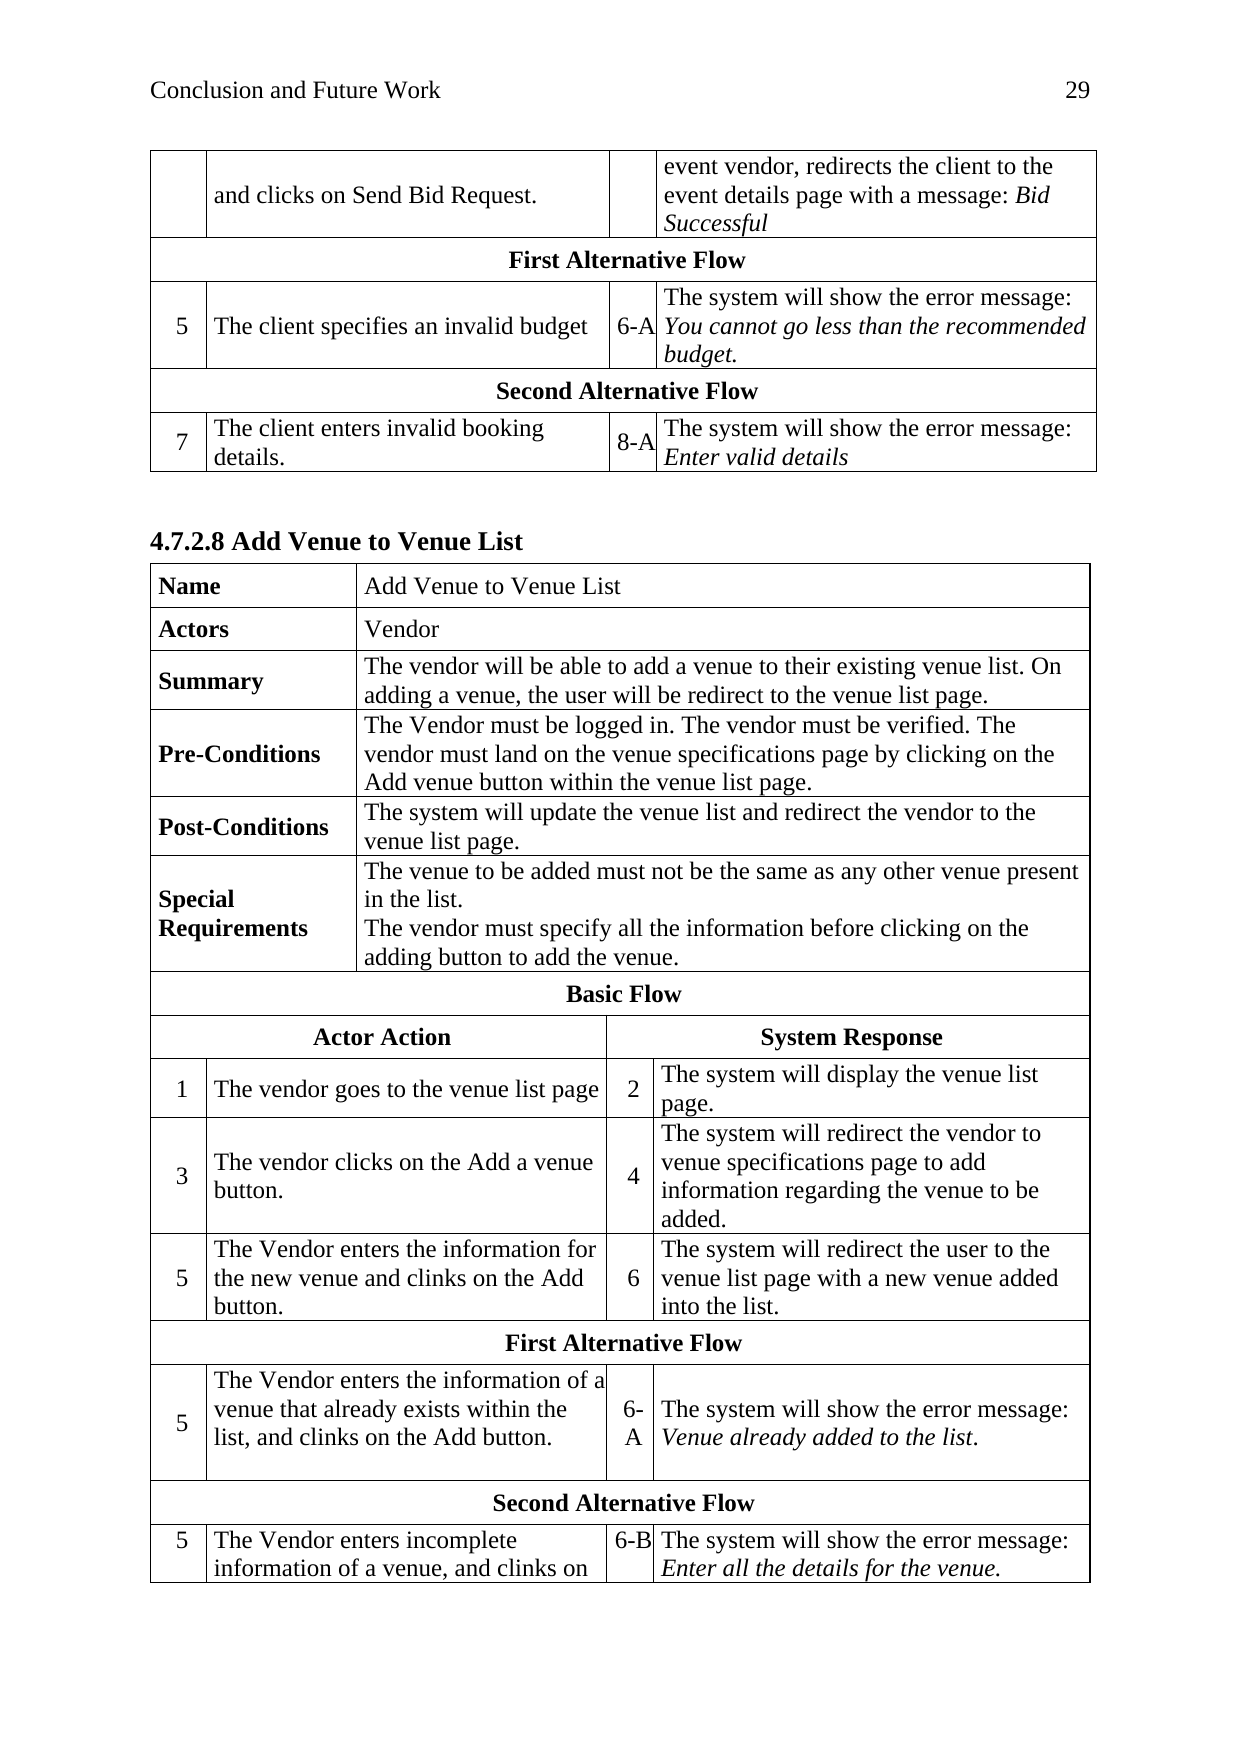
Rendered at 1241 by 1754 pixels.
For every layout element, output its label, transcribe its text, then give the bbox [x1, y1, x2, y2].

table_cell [654, 1525, 1089, 1582]
table_cell 6-B [607, 1525, 653, 1582]
table_cell The system will display the venue list page. [654, 1059, 1089, 1117]
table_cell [207, 151, 609, 237]
table_cell The system will redirect the vendor to venue specifications page to add information regarding the venue to be added. [654, 1118, 1089, 1233]
table_header Name [151, 564, 356, 607]
table_cell Actor Action [151, 1016, 606, 1058]
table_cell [207, 1525, 606, 1582]
table_cell The vendor clicks on the Add a venue button. [207, 1118, 606, 1233]
table_cell 6 [610, 151, 656, 237]
table_cell The system will update the venue list and redirect the vendor to the venue list page. [357, 797, 1089, 855]
table_cell The Vendor enters the information of a venue that already exists within the list, and clinks on the Add button. [207, 1365, 606, 1480]
table_cell The venue to be added must not be the same as any other venue present in the list. The vendor must specify all the information before clicking on the adding button to add the venue. [357, 856, 1089, 971]
table_cell The client enters invalid booking details. [207, 413, 609, 471]
table_cell Second Alternative Flow [151, 1481, 1089, 1524]
table_cell First Alternative Flow [151, 1321, 1089, 1364]
table_cell 7 [151, 413, 206, 471]
table_cell The Vendor enters the information for the new venue and clinks on the Add button. [207, 1234, 606, 1320]
table_cell The system will redirect the user to the venue list page with a new venue added into the list. [654, 1234, 1089, 1320]
table_cell 8-A [610, 413, 656, 471]
table_cell The Vendor must be logged in. The vendor must be verified. The vendor must land on the venue specifications page by clicking on the Add venue button within the venue list page. [357, 710, 1089, 796]
table_cell First Alternative Flow [151, 238, 1096, 281]
table_cell 6 [607, 1234, 653, 1320]
table_cell Post-Conditions [151, 797, 356, 855]
table_cell 5 [151, 1234, 206, 1320]
table_cell 5 [151, 1525, 206, 1582]
table_cell 6-A [607, 1365, 653, 1480]
table_header Add Venue to Venue List [357, 564, 1089, 607]
table_cell The system will show the error message: Venue already added to the list. [654, 1365, 1089, 1480]
table_cell 2 [607, 1059, 653, 1117]
table_cell Second Alternative Flow [151, 369, 1096, 412]
table_cell 5 [151, 151, 206, 237]
table_cell Special Requirements [151, 856, 356, 971]
table_cell 6-A [610, 282, 656, 368]
table_cell Pre-Conditions [151, 710, 356, 796]
table_cell 3 [151, 1118, 206, 1233]
table_cell System Response [607, 1016, 1089, 1058]
table_cell The vendor goes to the venue list page [207, 1059, 606, 1117]
table_cell The vendor will be able to add a venue to their existing venue list. On adding a venue, the user will be redirect to the venue list page. [357, 651, 1089, 709]
table_cell 5 [151, 282, 206, 368]
table_cell 4 [607, 1118, 653, 1233]
table_cell Summary [151, 651, 356, 709]
table_cell The client specifies an invalid budget [207, 282, 609, 368]
subtitle Add Venue to Venue List [150, 525, 1090, 557]
table_cell 1 [151, 1059, 206, 1117]
table_cell 5 [151, 1365, 206, 1480]
table_cell The system will show the error message: Enter valid details [657, 413, 1096, 471]
table_cell Basic Flow [151, 972, 1089, 1014]
table_cell Actors [151, 608, 356, 650]
table_cell Vendor [357, 608, 1089, 650]
table_cell The system will show the error message: You cannot go less than the recommended budget. [657, 282, 1096, 368]
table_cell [657, 151, 1096, 237]
